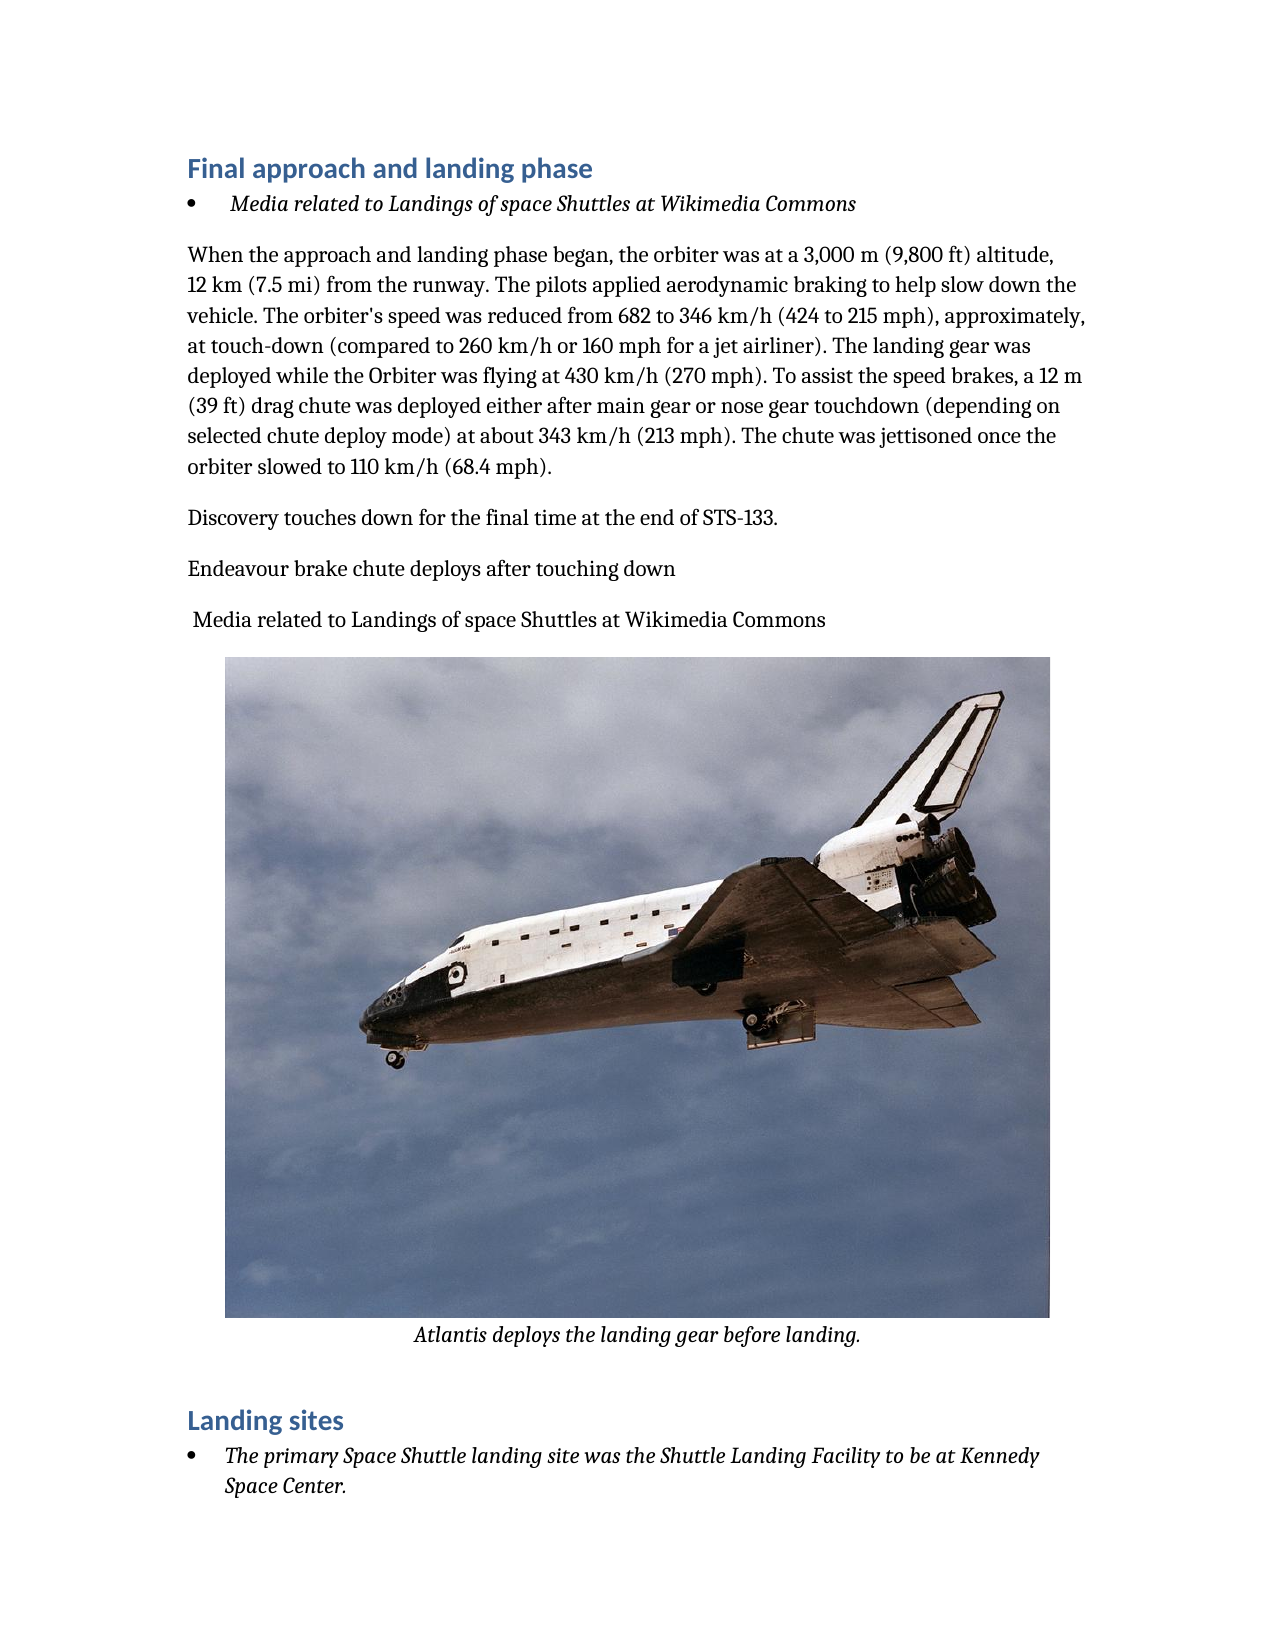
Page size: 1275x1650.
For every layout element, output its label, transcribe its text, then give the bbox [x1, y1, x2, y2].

text Endeavour brake chute deploys after touching down [187, 556, 1087, 582]
subtitle Landing sites [187, 1402, 1087, 1438]
picture [225, 657, 1050, 1318]
text When the approach and landing phase began, the orbiter was at a 3,000 m (9,800 ft) altitude, 12 km (7.5 mi) from the runway. The pilots applied aerodynamic braking to help slow down the vehicle. The orbiter's speed was reduced from 682 to 346 km/h (424 to 215 mph), approximately, at touch-down (compared to 260 km/h or 160 mph for a jet airliner). The landing gear was deployed while the Orbiter was flying at 430 km/h (270 mph). To assist the speed brakes, a 12 m (39 ft) drag chute was deployed either after main gear or nose gear touchdown (depending on selected chute deploy mode) at about 343 km/h (213 mph). The chute was jettisoned once the orbiter slowed to 110 km/h (68.4 mph). [187, 242, 1087, 480]
list Media related to Landings of space Shuttles at Wikimedia Commons [187, 191, 1087, 217]
subtitle Final approach and landing phase [187, 150, 1087, 186]
text Media related to Landings of space Shuttles at Wikimedia Commons [187, 607, 1087, 633]
list The primary Space Shuttle landing site was the Shuttle Landing Facility to be at Kennedy Space Center. [187, 1443, 1087, 1499]
text Discovery touches down for the final time at the end of STS-133. [187, 504, 1087, 531]
